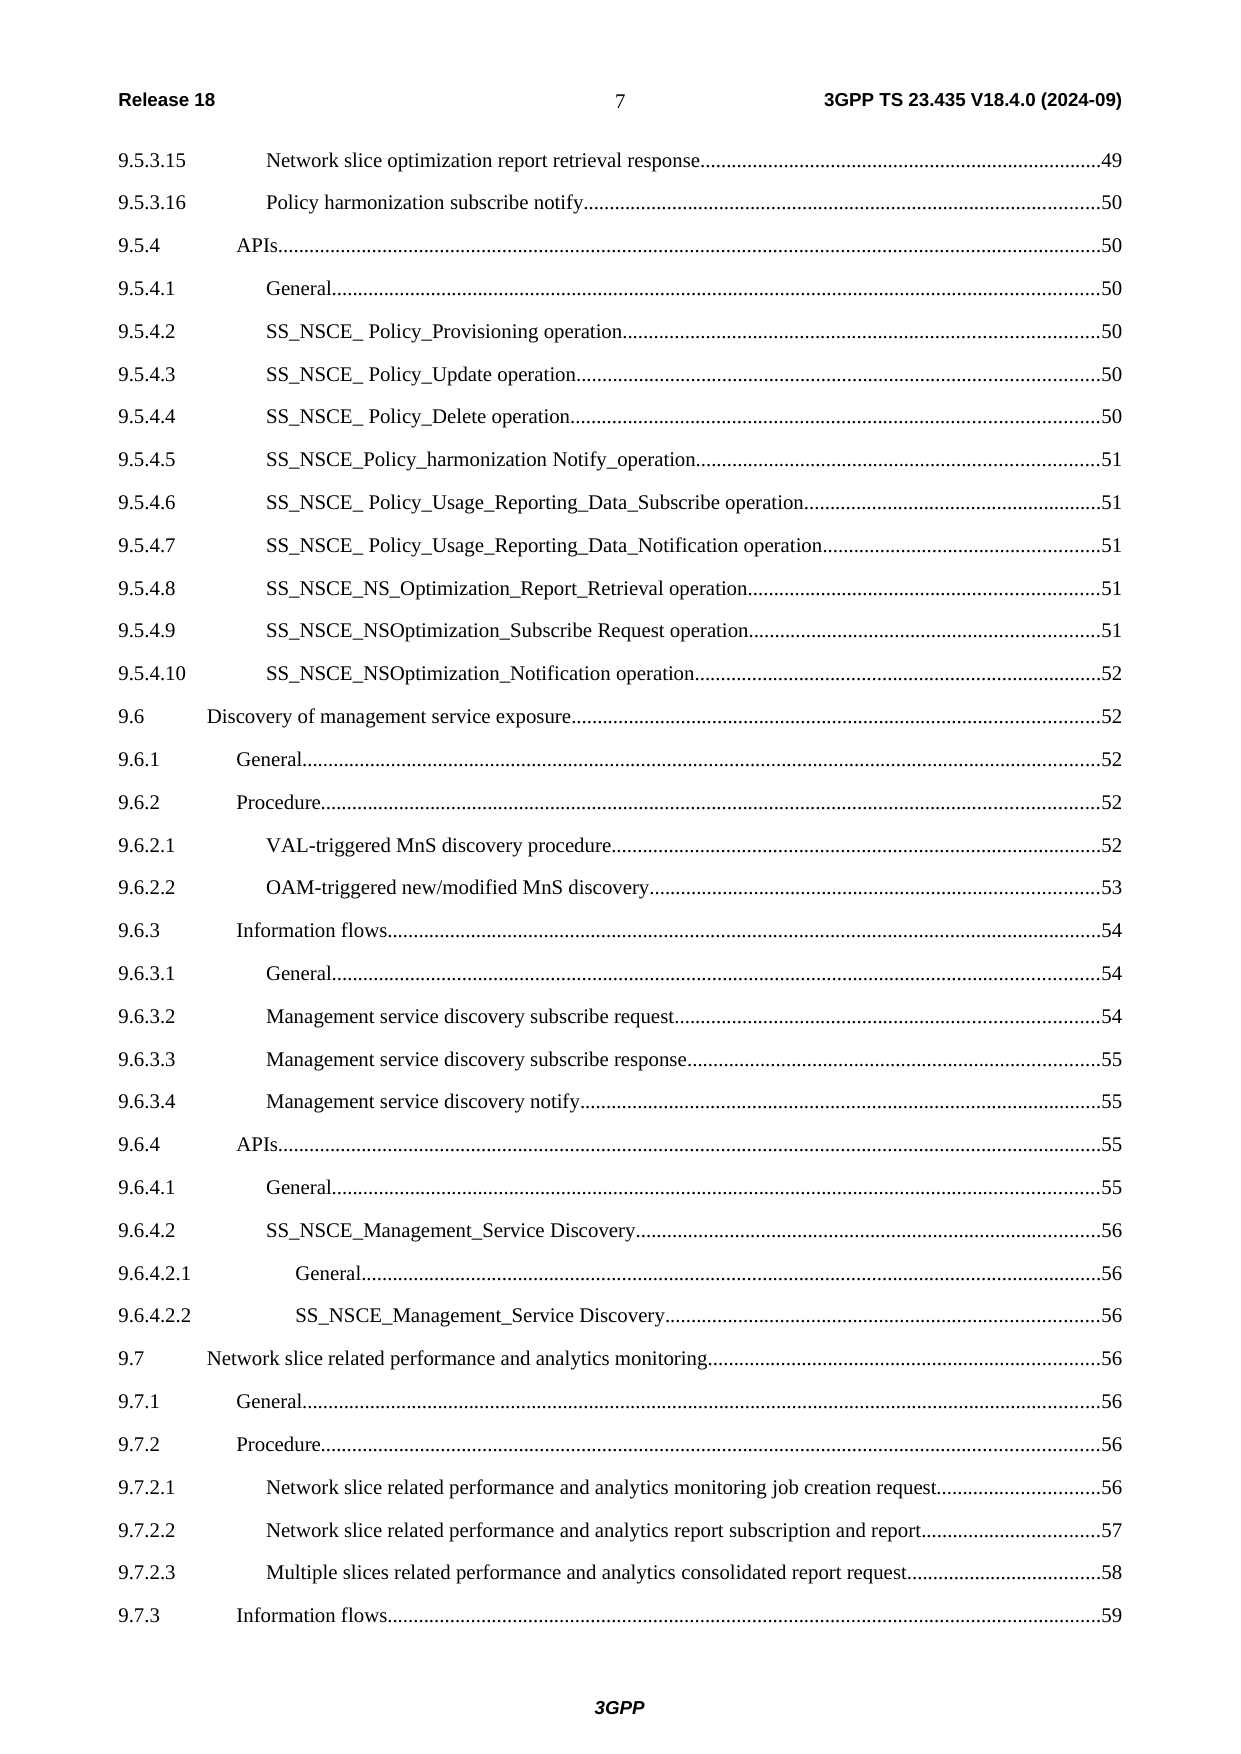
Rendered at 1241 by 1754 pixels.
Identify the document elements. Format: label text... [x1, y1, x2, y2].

text 9.7 Network slice related performance and analytics monitoring 56 [118, 1346, 1122, 1370]
text 9.5.4.2 SS_NSCE_ Policy_Provisioning operation 50 [118, 319, 1122, 343]
text 9.6.4.2 SS_NSCE_Management_Service Discovery 56 [118, 1218, 1122, 1242]
text 9.5.3.15 Network slice optimization report retrieval response 49 [118, 147, 1122, 172]
text 9.5.4.4 SS_NSCE_ Policy_Delete operation 50 [118, 404, 1122, 428]
text 9.7.2.2 Network slice related performance and analytics report subscription and report 57 [118, 1517, 1122, 1542]
text 9.6.3.1 General 54 [118, 961, 1122, 985]
text 9.5.3.16 Policy harmonization subscribe notify 50 [118, 190, 1122, 214]
text 9.5.4 APIs 50 [118, 233, 1122, 257]
text 9.7.2.1 Network slice related performance and analytics monitoring job creation request 56 [118, 1475, 1122, 1499]
text 9.7.1 General 56 [118, 1389, 1122, 1413]
text 9.6.3.2 Management service discovery subscribe request 54 [118, 1004, 1122, 1028]
text 9.7.2.3 Multiple slices related performance and analytics consolidated report request 58 [118, 1560, 1122, 1584]
text 9.5.4.6 SS_NSCE_ Policy_Usage_Reporting_Data_Subscribe operation 51 [118, 490, 1122, 514]
text 9.5.4.1 General 50 [118, 276, 1122, 300]
text 9.5.4.8 SS_NSCE_NS_Optimization_Report_Retrieval operation 51 [118, 576, 1122, 600]
text 9.6.2.1 VAL-triggered MnS discovery procedure 52 [118, 832, 1122, 857]
text 9.6.4.2.2 SS_NSCE_Management_Service Discovery 56 [118, 1303, 1122, 1327]
text 9.7.3 Information flows 59 [118, 1603, 1122, 1627]
text 9.5.4.9 SS_NSCE_NSOptimization_Subscribe Request operation 51 [118, 618, 1122, 642]
text 9.5.4.10 SS_NSCE_NSOptimization_Notification operation 52 [118, 661, 1122, 685]
text 9.6.3.4 Management service discovery notify 55 [118, 1089, 1122, 1113]
text 9.6.3 Information flows 54 [118, 918, 1122, 942]
text 9.7.2 Procedure 56 [118, 1432, 1122, 1456]
text 9.5.4.7 SS_NSCE_ Policy_Usage_Reporting_Data_Notification operation 51 [118, 533, 1122, 557]
text 9.5.4.3 SS_NSCE_ Policy_Update operation 50 [118, 362, 1122, 386]
text 9.5.4.5 SS_NSCE_Policy_harmonization Notify_operation 51 [118, 447, 1122, 471]
text 9.6 Discovery of management service exposure 52 [118, 704, 1122, 728]
text 9.6.4 APIs 55 [118, 1132, 1122, 1156]
text 9.6.4.1 General 55 [118, 1175, 1122, 1199]
text 9.6.2 Procedure 52 [118, 790, 1122, 814]
text 9.6.4.2.1 General 56 [118, 1261, 1122, 1285]
text 9.6.3.3 Management service discovery subscribe response 55 [118, 1047, 1122, 1071]
text 9.6.1 General 52 [118, 747, 1122, 771]
text 9.6.2.2 OAM-triggered new/modified MnS discovery 53 [118, 875, 1122, 899]
